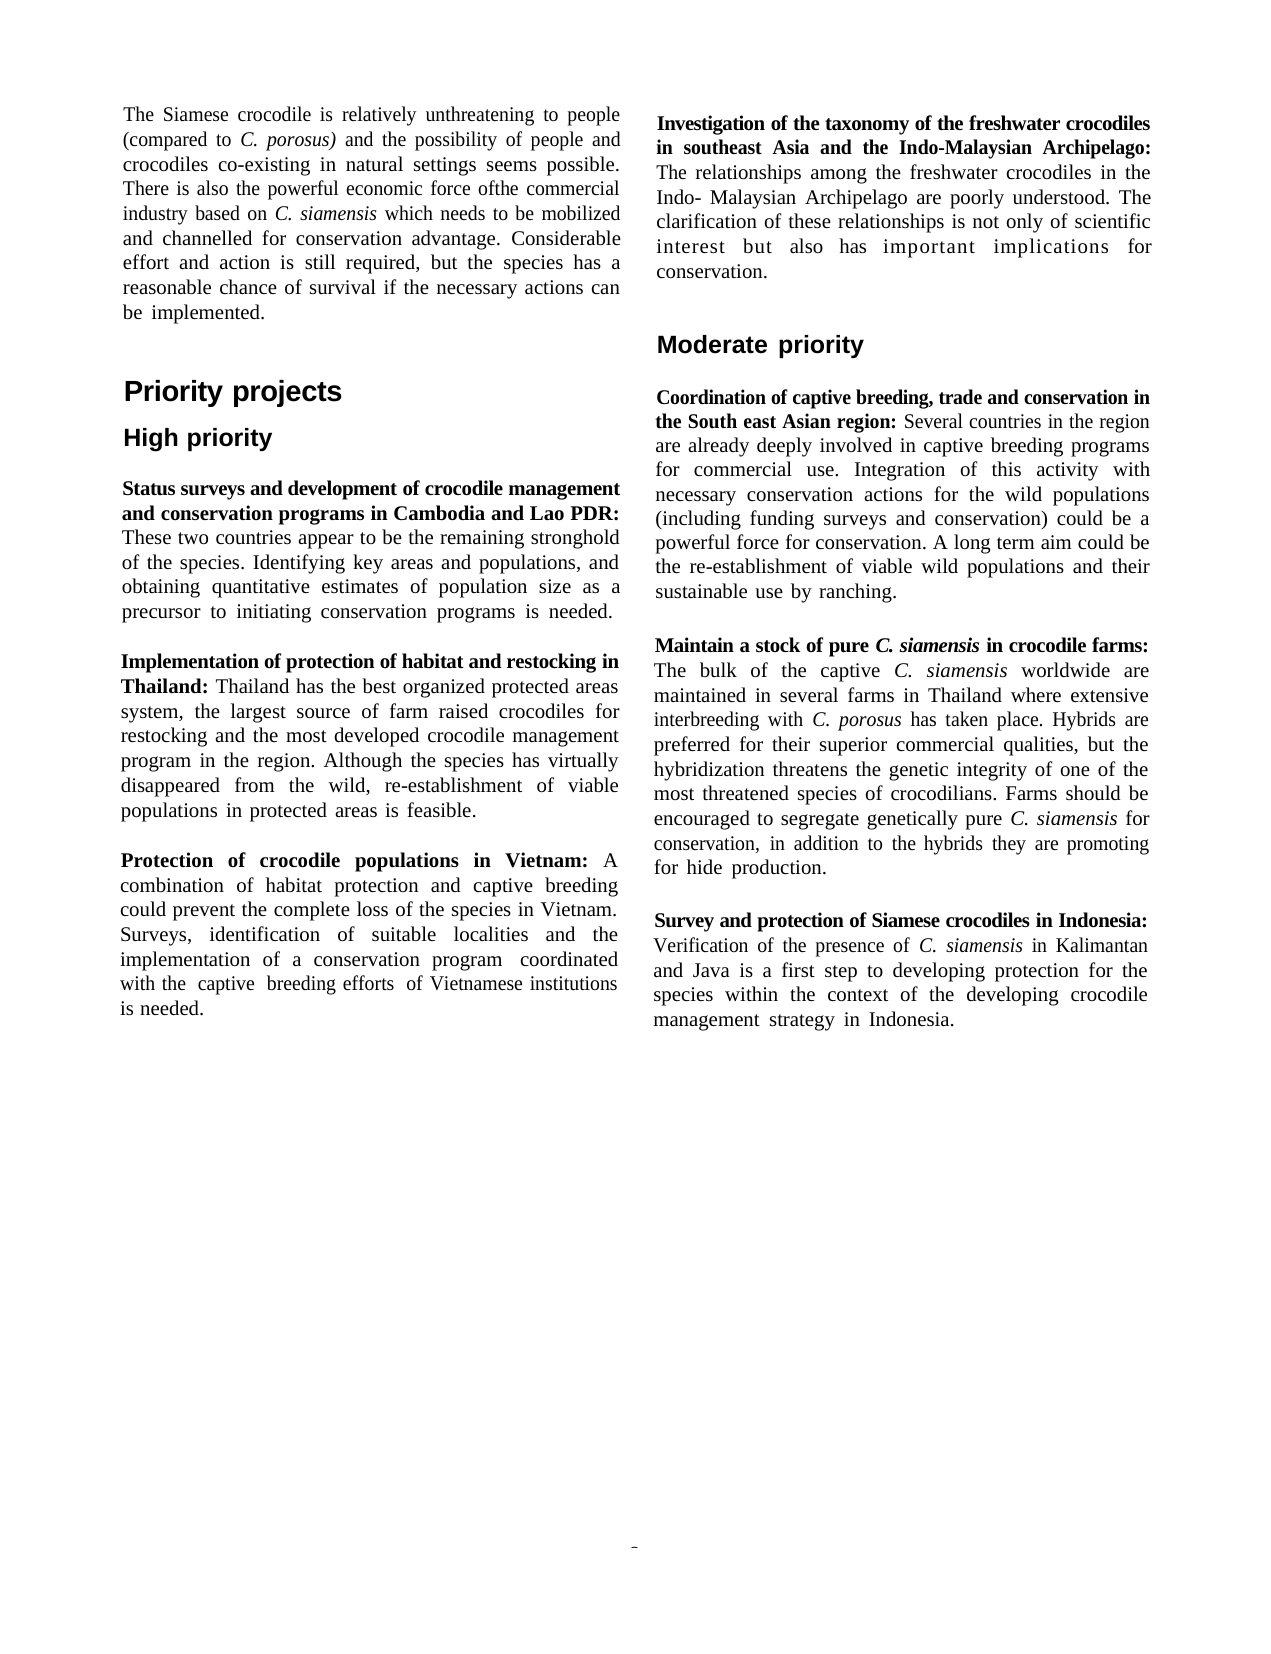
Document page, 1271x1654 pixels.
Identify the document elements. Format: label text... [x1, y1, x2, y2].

subtitle High priority [123, 423, 621, 452]
text The Siamese crocodile is relatively unthreatening to people (compared to C. porosus) and the possibility of people and crocodiles co-existing in natural settings seems possible. There is also the powerful economic force ofthe commercial industry based on C. siamensis which needs to be mobilized and channelled for conservation advantage. Considerable effort and action is still required, but the species has a reasonable chance of survival if the necessary actions can be implemented. [123, 102, 621, 324]
text Investigation of the taxonomy of the freshwater crocodiles in southeast Asia and the Indo-Malaysian Archipelago: The relationships among the freshwater crocodiles in the Indo- Malaysian Archipelago are poorly understood. The clarification of these relationships is not only of scientific interest but also has important implications for conservation. [656, 111, 1151, 283]
text Coordination of captive breeding, trade and conservation in the South east Asian region: Several countries in the region are already deeply involved in captive breeding programs for commercial use. Integration of this activity with necessary conservation actions for the wild populations (including funding surveys and conservation) could be a powerful force for conservation. A long term aim could be the re-establishment of viable wild populations and their sustainable use by ranching. [655, 384, 1150, 603]
subtitle Priority projects [124, 374, 621, 407]
text Maintain a stock of pure C. siamensis in crocodile farms: The bulk of the captive C. siamensis worldwide are maintained in several farms in Thailand where extensive interbreeding with C. porosus has taken place. Hybrids are preferred for their superior commercial qualities, but the hybridization threatens the genetic integrity of one of the most threatened species of crocodilians. Farms should be encouraged to segregate genetically pure C. siamensis for conservation, in addition to the hybrids they are promoting for hide production. [654, 633, 1149, 879]
text Survey and protection of Siamese crocodiles in Indonesia: Verification of the presence of C. siamensis in Kalimantan and Java is a first step to developing protection for the species within the context of the developing crocodile management strategy in Indonesia. [653, 908, 1148, 1031]
text Status surveys and development of crocodile management and conservation programs in Cambodia and Lao PDR: These two countries appear to be the remaining stronghold of the species. Identifying key areas and populations, and obtaining quantitative estimates of population size as a precursor to initiating conservation programs is needed. [122, 476, 620, 623]
text Protection of crocodile populations in Vietnam: A combination of habitat protection and captive breeding could prevent the complete loss of the species in Vietnam. Surveys, identification of suitable localities and the implementation of a conservation program coordinated with the captive breeding efforts of Vietnamese institutions is needed. [120, 848, 618, 1020]
text Implementation of protection of habitat and restocking in Thailand: Thailand has the best organized protected areas system, the largest source of farm raised crocodiles for restocking and the most developed crocodile management program in the region. Although the species has virtually disappeared from the wild, re-establishment of viable populations in protected areas is feasible. [121, 649, 619, 822]
subtitle Moderate priority [657, 331, 1177, 359]
